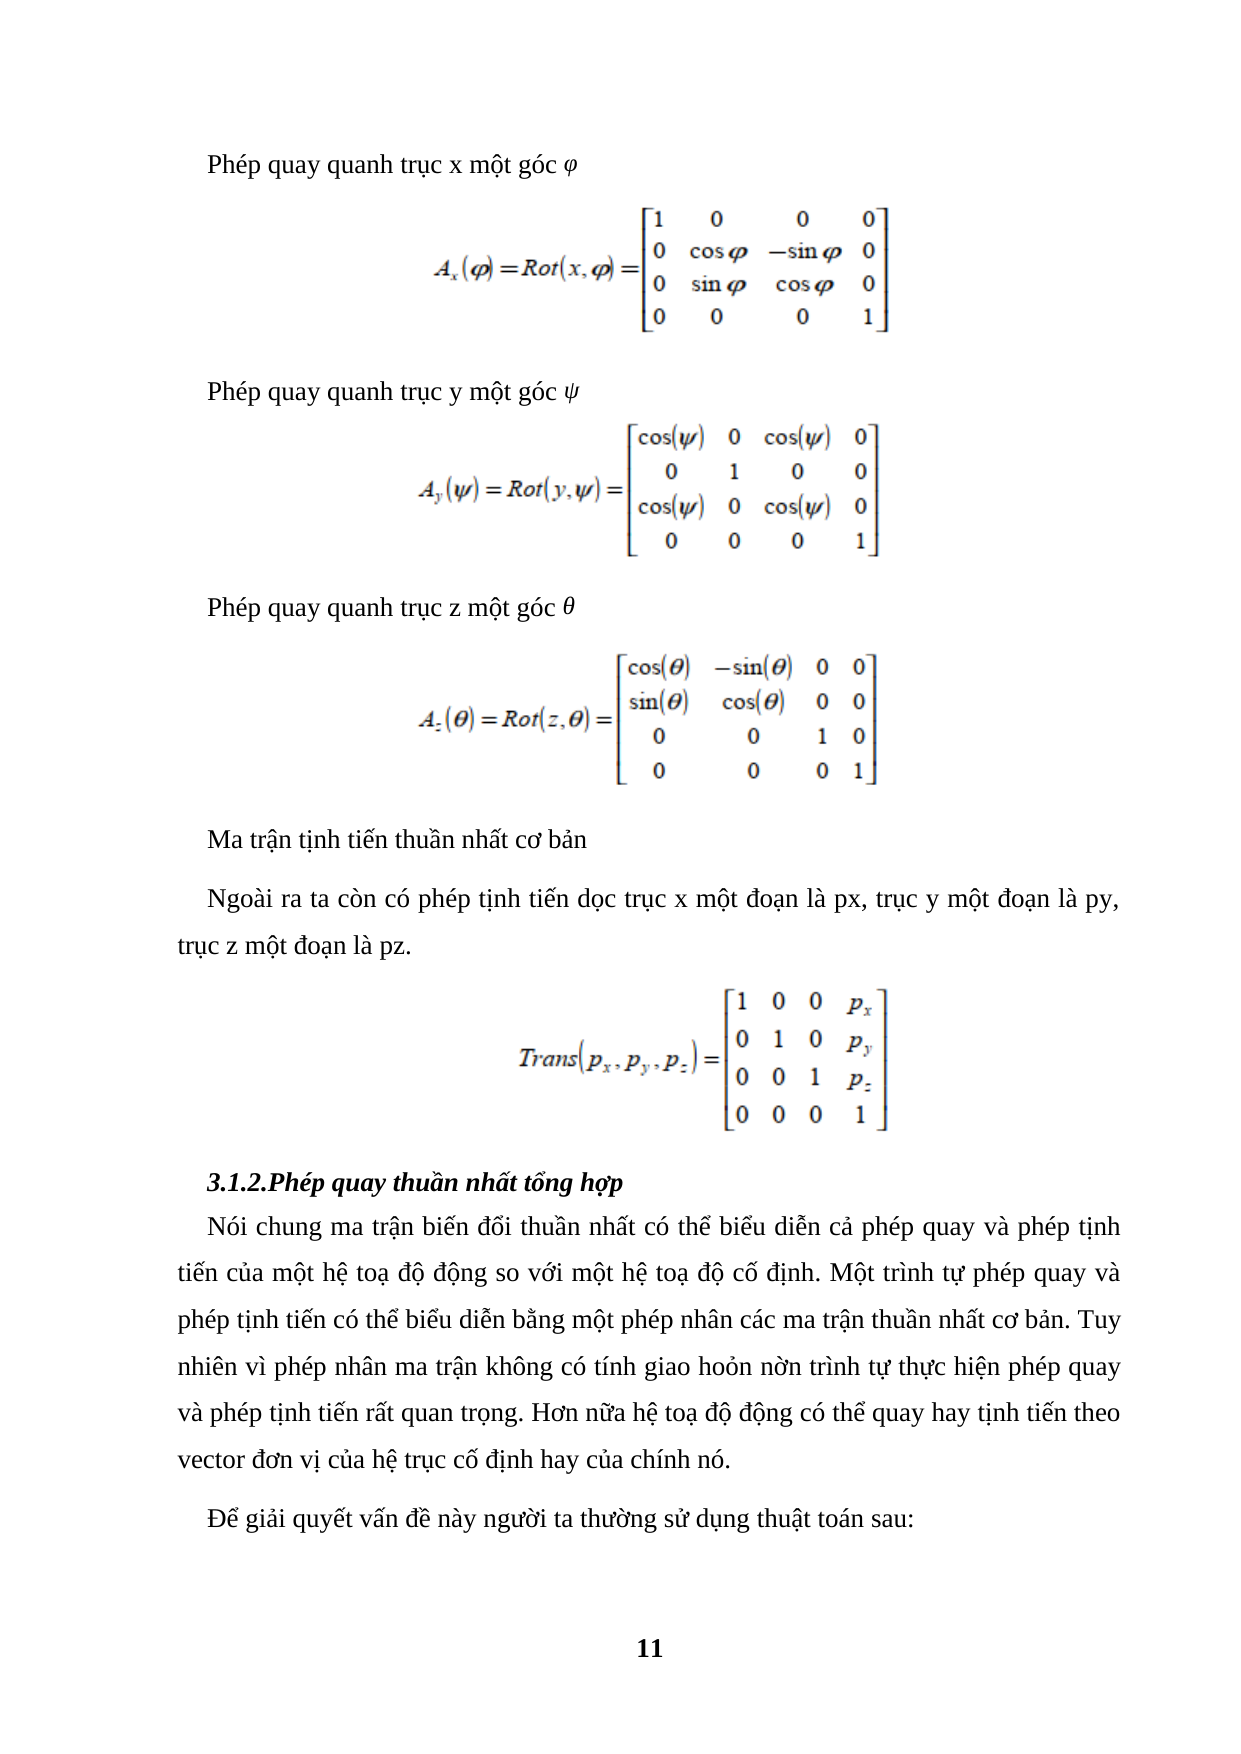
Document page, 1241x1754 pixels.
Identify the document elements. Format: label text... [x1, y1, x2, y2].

text Ngoài ra ta còn có phép tịnh tiến dọc trục x một đoạn là px, trục y một đoạn là py, trục z một đoạn là pz. [177, 882, 1122, 960]
text Phép quay quanh trục x một góc [177, 148, 1122, 179]
picture [413, 637, 886, 796]
text 3.1.2.Phép quay thuần nhất tổng hợp [207, 1166, 1122, 1197]
text Phép quay quanh trục y một góc [177, 375, 1122, 407]
text Phép quay quanh trục z một góc [177, 591, 1122, 622]
text Nói chung ma trận biến đổi thuần nhất có thể biểu diễn cả phép quay và phép tịnh tiến của một hệ toạ độ động so với một hệ toạ độ cố định. Một trình tự phép quay và phép tịnh tiến có thể biểu diễn bằng một phép nhân các ma trận thuần nhất cơ bản. Tuy nhiên vì phép nhân ma trận không có tính giao hoỏn nờn trình tự thực hiện phép quay và phép tịnh tiến rất quan trọng. Hơn nữa hệ toạ độ động có thể quay hay tịnh tiến theo vector đơn vị của hệ trục cố định hay của chính nó. [177, 1210, 1122, 1474]
picture [416, 194, 913, 348]
picture [405, 422, 895, 563]
text Để giải quyết vấn đề này người ta thường sử dụng thuật toán sau: [177, 1502, 1122, 1533]
picture [506, 975, 897, 1139]
text Ma trận tịnh tiến thuần nhất cơ bản [177, 823, 1122, 854]
